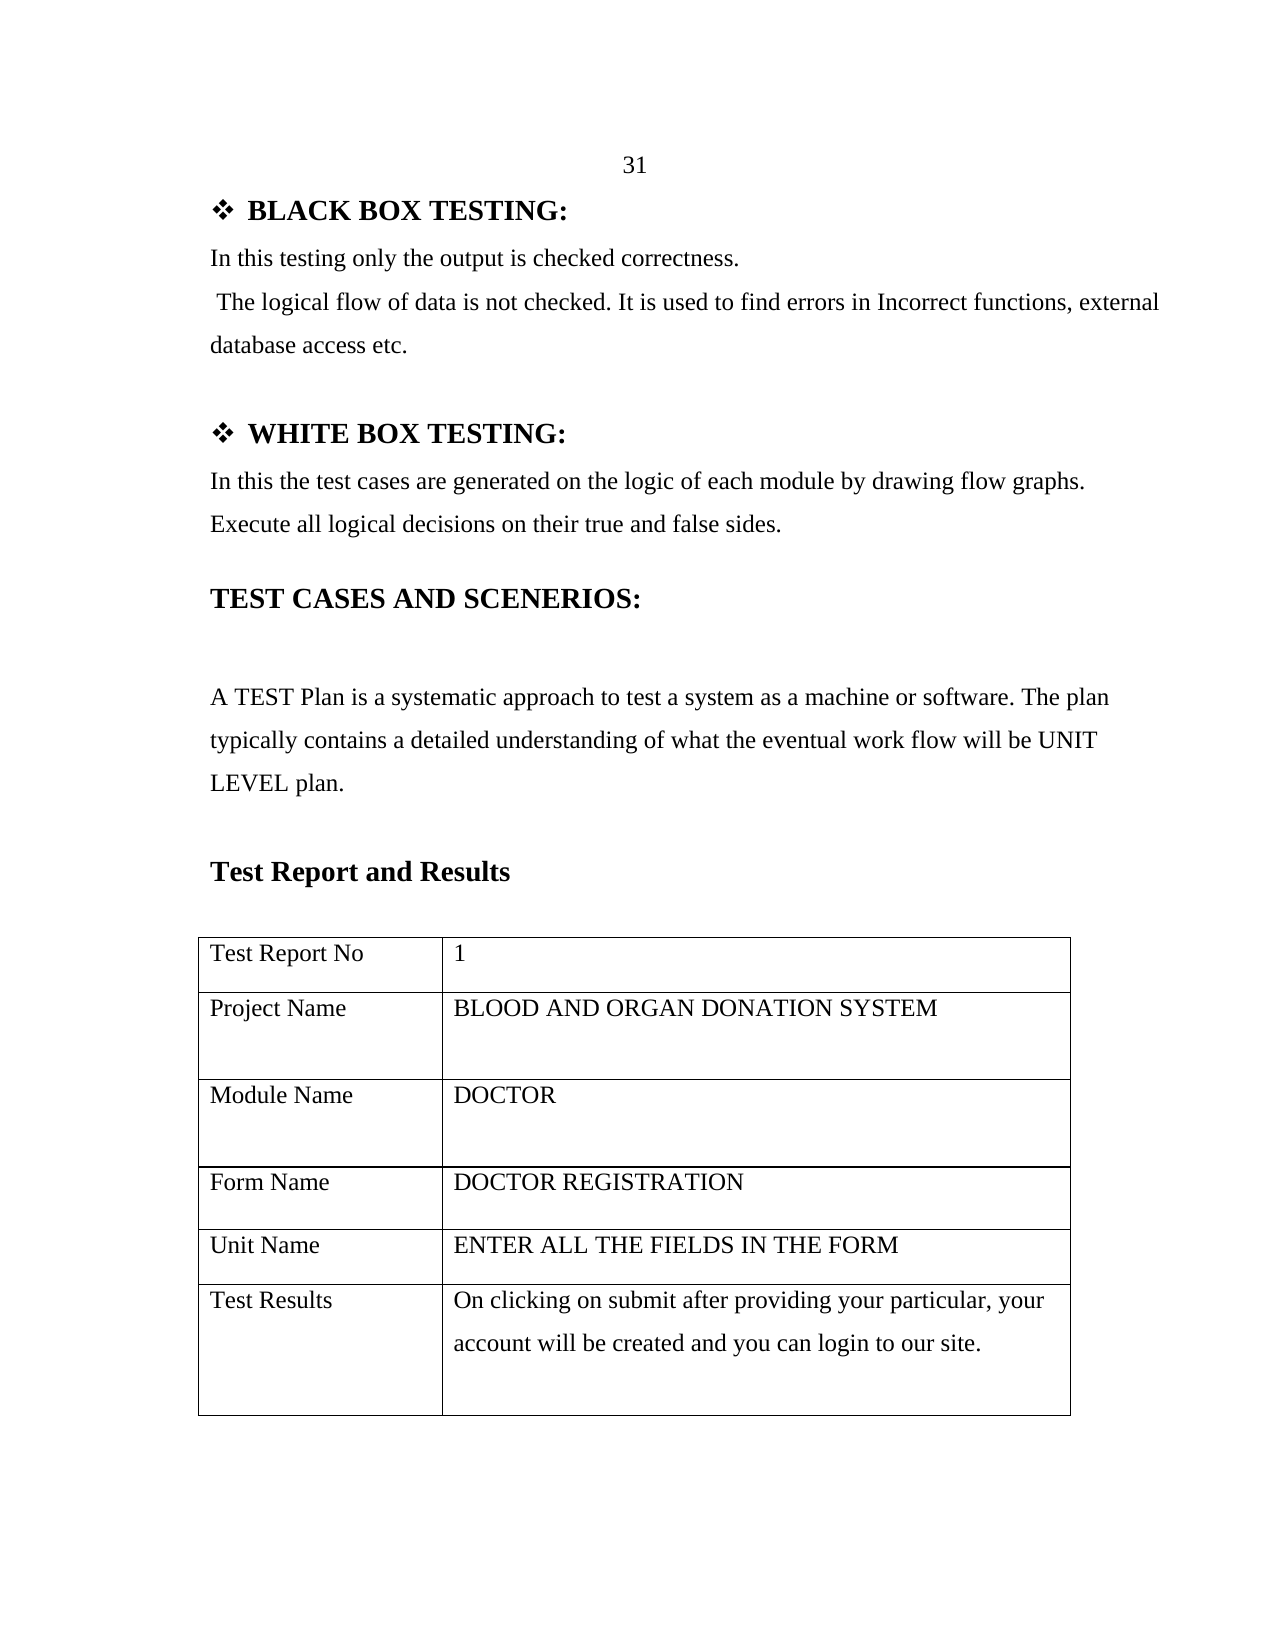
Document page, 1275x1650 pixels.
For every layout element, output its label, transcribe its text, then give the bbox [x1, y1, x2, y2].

text A TEST Plan is a systematic approach to test a system as a machine or software. The plan typically contains a detailed understanding of what the eventual work flow will be UNIT LEVEL plan. [210, 682, 1170, 797]
table_cell DOCTOR REGISTRATION [443, 1168, 1070, 1229]
list BLACK BOX TESTING: [210, 193, 1170, 227]
text In this testing only the output is checked correctness. [210, 243, 1170, 272]
table_cell Project Name [199, 993, 442, 1079]
table_cell Module Name [199, 1080, 442, 1166]
table_cell On clicking on submit after providing your particular, your account will be created and you can login to our site. [443, 1285, 1070, 1414]
table_cell ENTER ALL THE FIELDS IN THE FORM [443, 1230, 1070, 1284]
text Execute all logical decisions on their true and false sides. [210, 509, 1170, 538]
text 31 [210, 150, 1170, 179]
text TEST CASES AND SCENERIOS: [210, 581, 1170, 615]
table_cell Unit Name [199, 1230, 442, 1284]
table_header 1 [443, 938, 1070, 992]
list WHITE BOX TESTING: [210, 416, 1170, 450]
table_cell Form Name [199, 1168, 442, 1229]
table_header Test Report No [199, 938, 442, 992]
table_cell BLOOD AND ORGAN DONATION SYSTEM [443, 993, 1070, 1079]
text In this the test cases are generated on the logic of each module by drawing flow graphs. [210, 466, 1170, 495]
text The logical flow of data is not checked. It is used to find errors in Incorrect functions, external database access etc. [210, 287, 1170, 358]
table_cell Test Results [199, 1285, 442, 1414]
text Test Report and Results [210, 854, 1170, 888]
table_cell DOCTOR [443, 1080, 1070, 1166]
